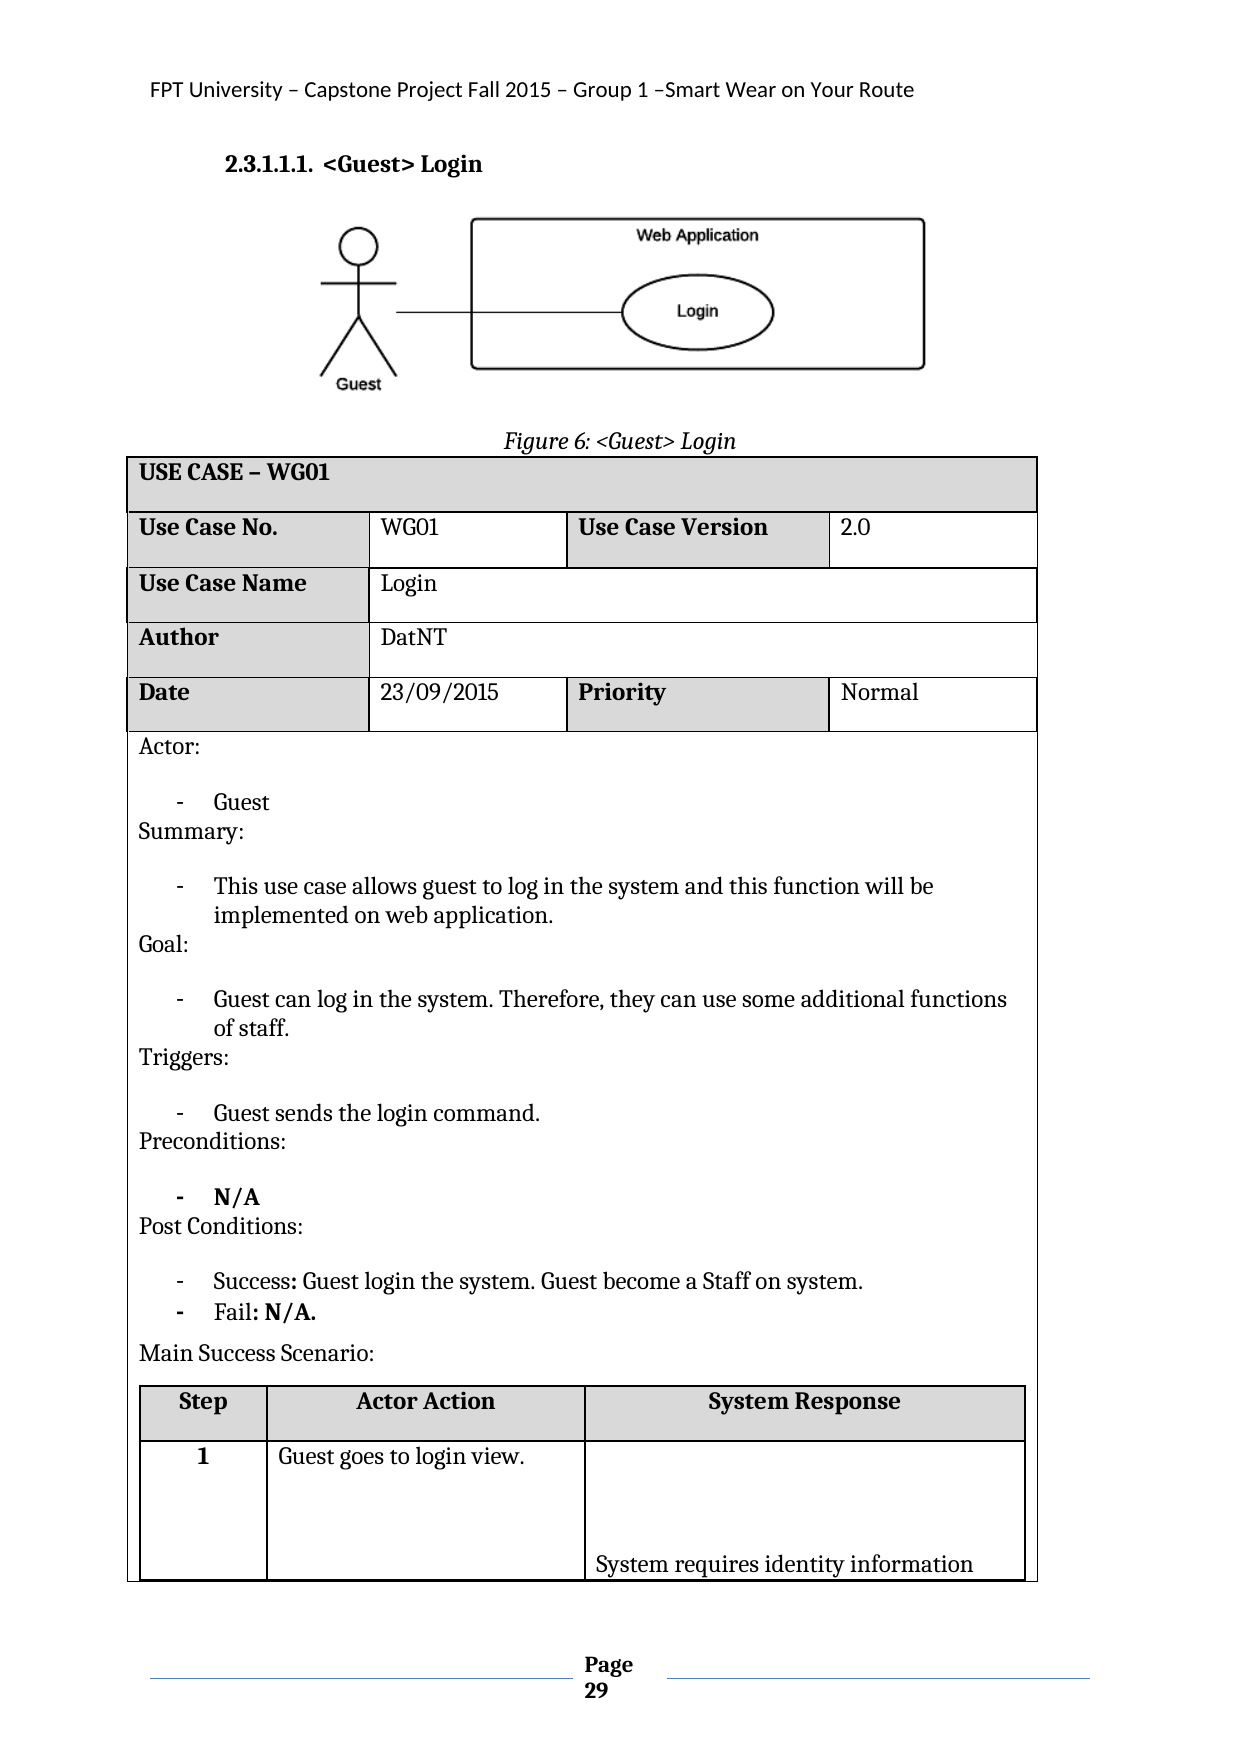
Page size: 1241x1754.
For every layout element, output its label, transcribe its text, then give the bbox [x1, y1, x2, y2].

table_header USE CASE – WG01 [128, 458, 1036, 511]
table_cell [128, 732, 1037, 1581]
table_cell 23/09/2015 [370, 678, 566, 731]
table_cell Login [370, 569, 1036, 622]
table_cell WG01 [370, 513, 566, 567]
table_cell Normal [830, 678, 1036, 731]
picture [297, 183, 943, 423]
table_cell Date [128, 678, 368, 731]
table_cell Use Case No. [128, 512, 369, 567]
table_cell Use Case Name [128, 568, 368, 622]
table_cell Priority [568, 678, 828, 731]
table_cell Author [128, 623, 369, 677]
table_cell 2.0 [830, 513, 1037, 567]
subtitle <Guest> Login [225, 150, 1090, 179]
table_cell Use Case Version [568, 513, 829, 567]
table_cell DatNT [370, 623, 1037, 677]
text Figure 6: <Guest> Login [150, 427, 1090, 456]
